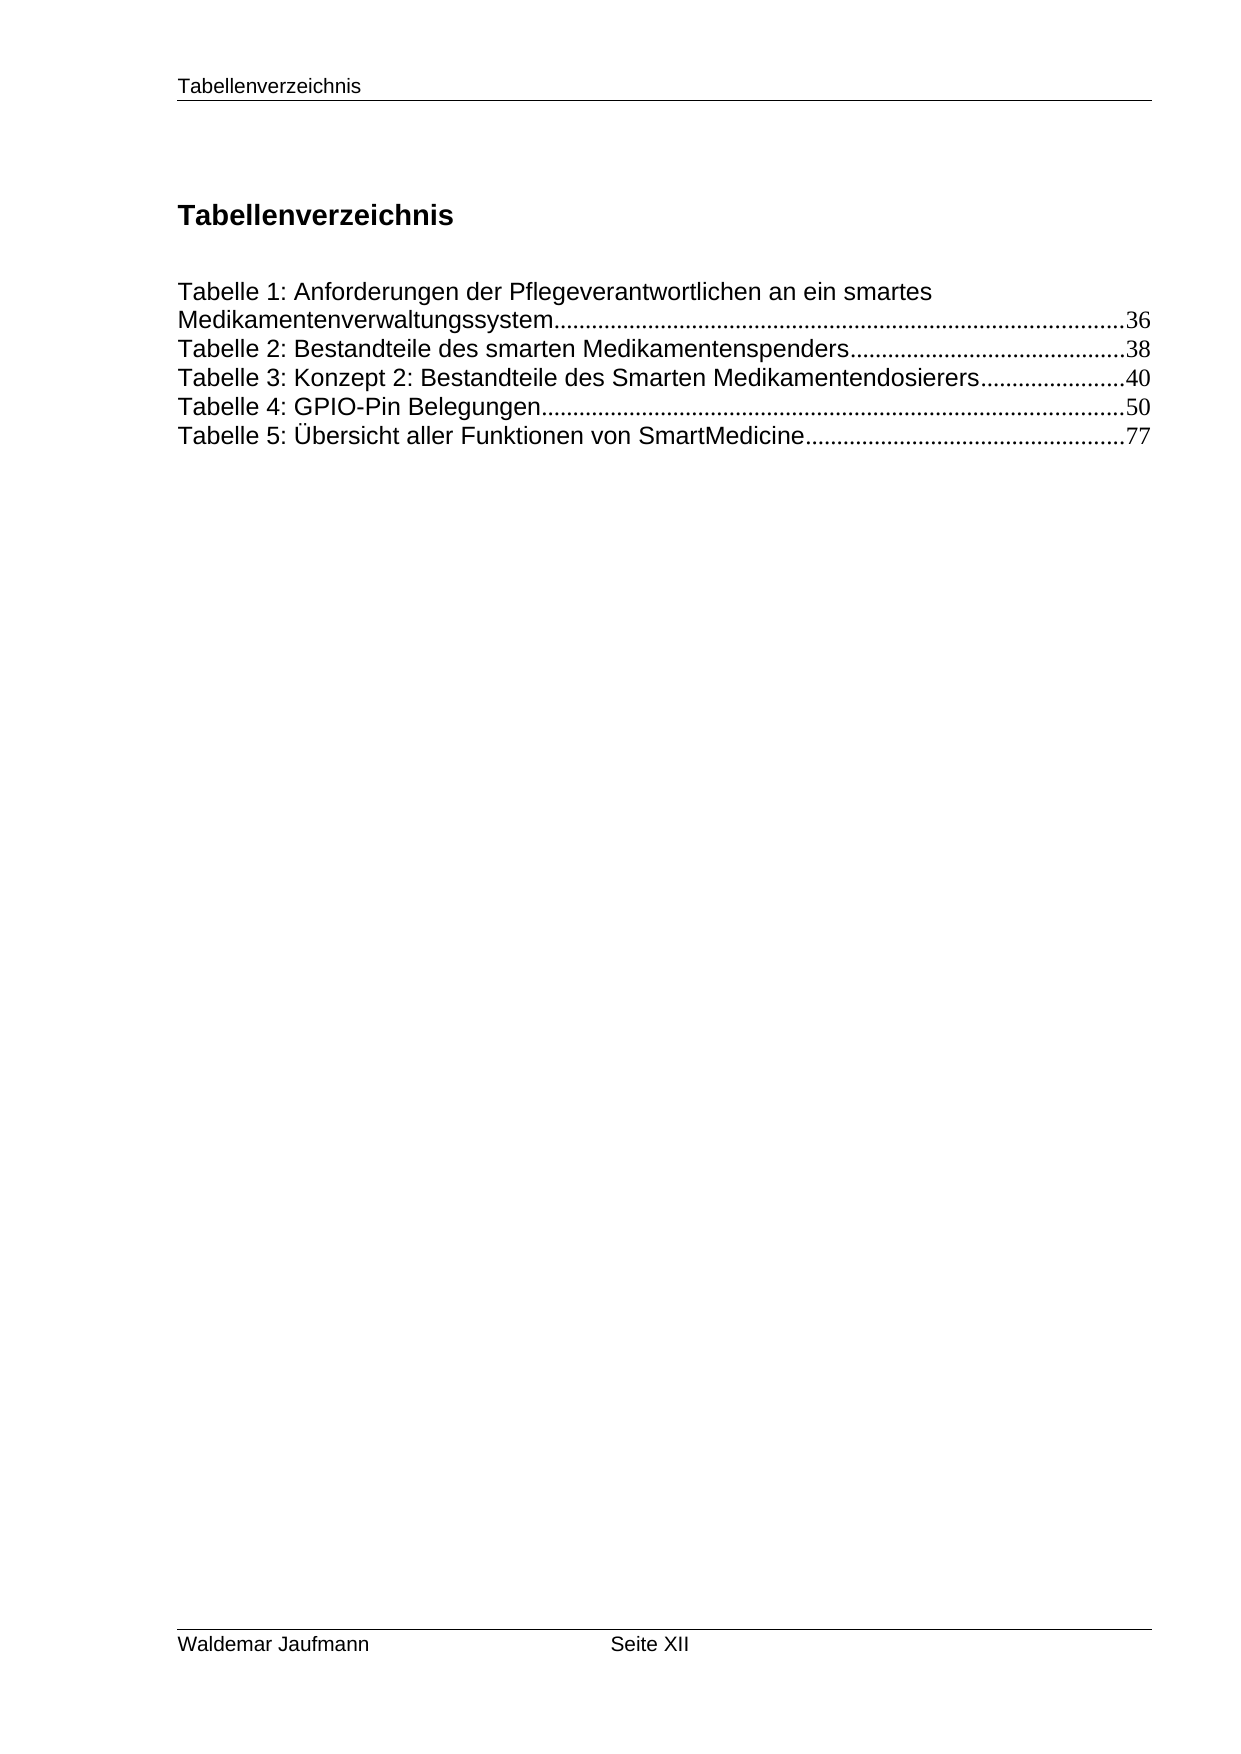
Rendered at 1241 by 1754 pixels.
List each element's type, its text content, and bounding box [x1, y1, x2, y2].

text Tabelle 1: Anforderungen der Pflegeverantwortlichen an ein smartes Medikamentenverwaltungssystem 36 [177, 277, 1152, 334]
text Tabelle 5: Übersicht aller Funktionen von SmartMedicine 77 [177, 421, 1152, 450]
subtitle Tabellenverzeichnis [177, 198, 1152, 231]
text Tabelle 2: Bestandteile des smarten Medikamentenspenders 38 [177, 334, 1152, 363]
text Tabelle 3: Konzept 2: Bestandteile des Smarten Medikamentendosierers 40 [177, 363, 1152, 392]
text Tabelle 4: GPIO-Pin Belegungen 50 [177, 392, 1152, 421]
